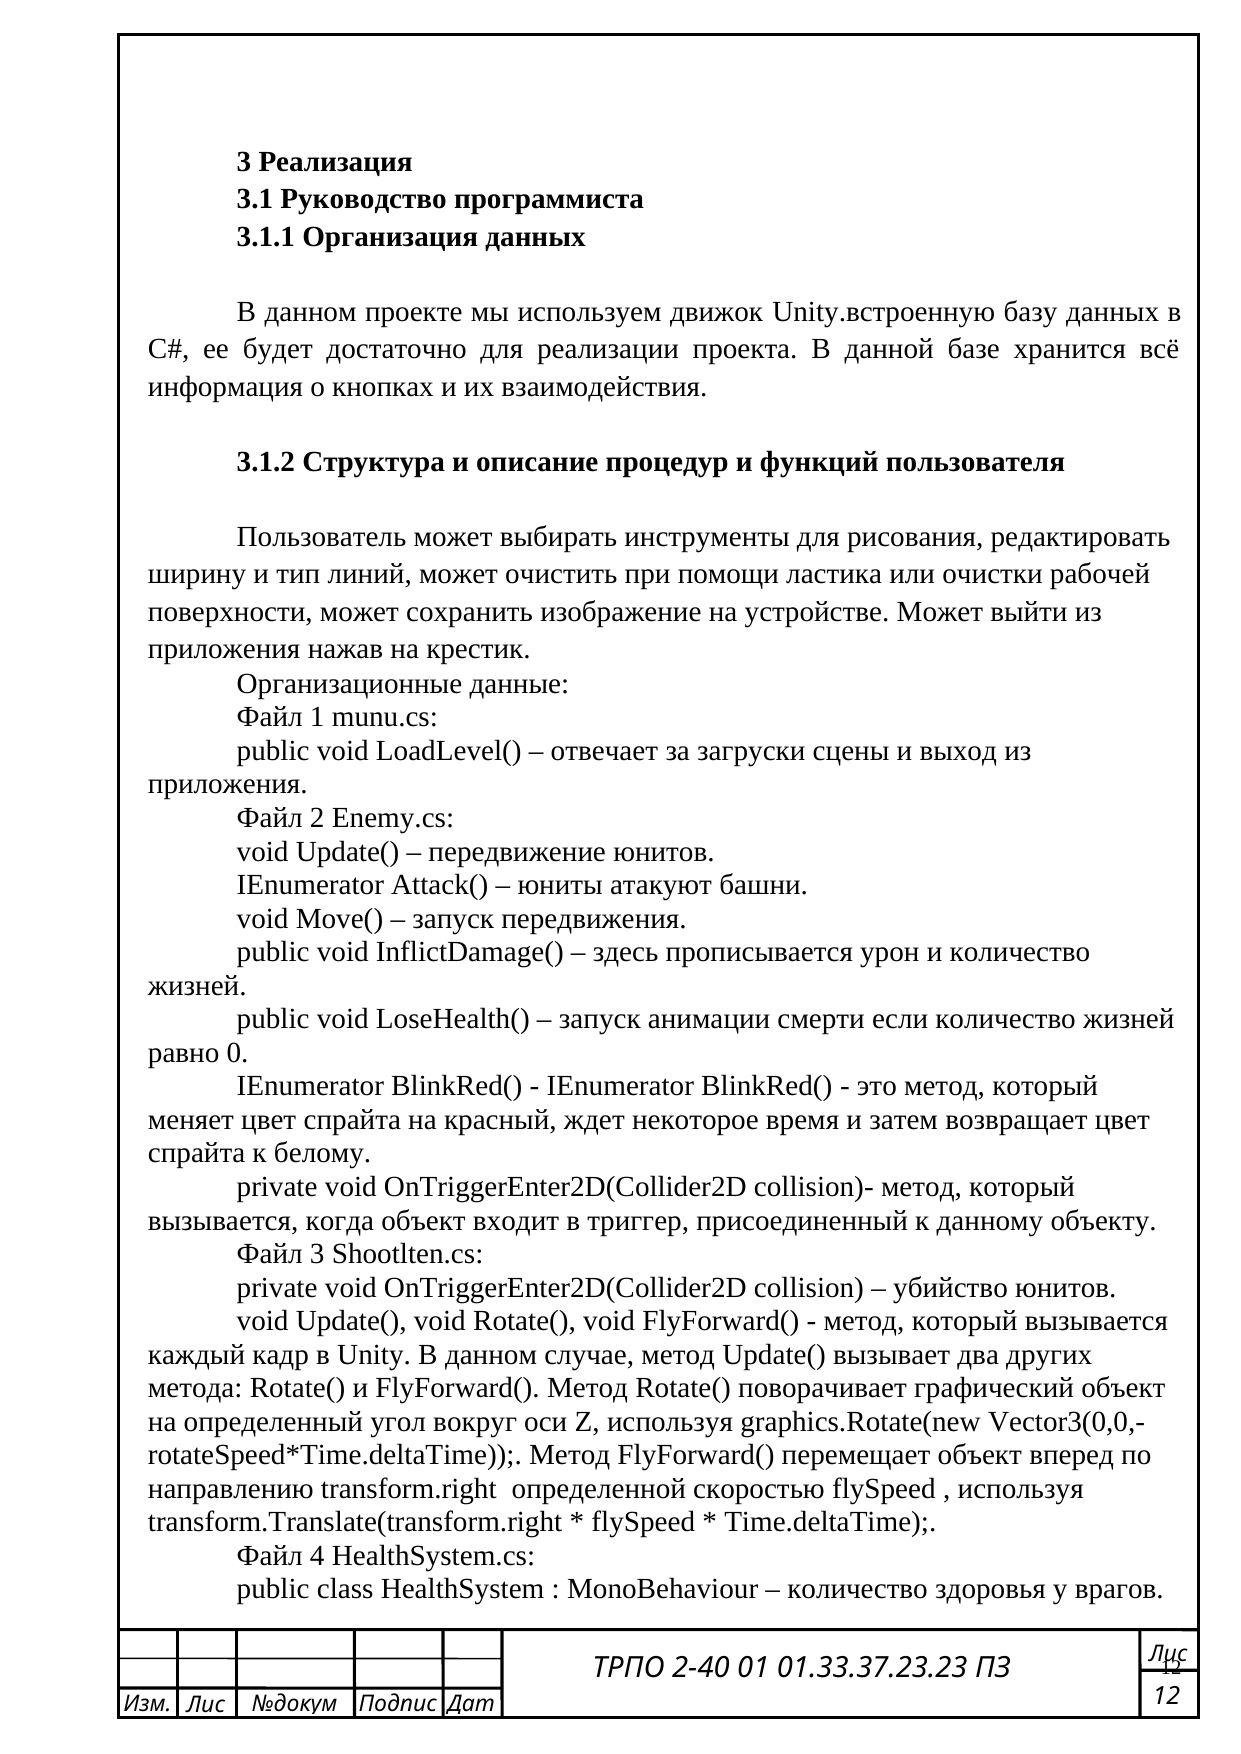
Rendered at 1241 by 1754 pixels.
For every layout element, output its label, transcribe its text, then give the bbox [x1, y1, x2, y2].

subtitle 3.1.1 Организация данных [148, 216, 1181, 253]
text Организационные данные: [148, 666, 1181, 699]
text void Update() – передвижение юнитов. [148, 834, 1181, 867]
text Файл 4 HealthSystem.cs: [148, 1538, 1181, 1572]
text Пользователь может выбирать инструменты для рисования, редактировать ширину и тип линий, может очистить при помощи ластика или очистки рабочей поверхности, может сохранить изображение на устройстве. Может выйти из приложения нажав на крестик. [148, 516, 1181, 666]
text private void OnTriggerEnter2D(Collider2D collision) – убийство юнитов. [148, 1270, 1181, 1303]
text public class HealthSystem : MonoBehaviour – количество здоровья у врагов. [148, 1572, 1181, 1605]
text Файл 1 munu.cs: [148, 699, 1181, 733]
text IEnumerator BlinkRed() - IEnumerator BlinkRed() - это метод, который меняет цвет спрайта на красный, ждет некоторое время и затем возвращает цвет спрайта к белому. [148, 1068, 1181, 1169]
text Файл 2 Enemy.cs: [148, 800, 1181, 834]
text void Update(), void Rotate(), void FlyForward() - метод, который вызывается каждый кадр в Unity. В данном случае, метод Update() вызывает два других метода: Rotate() и FlyForward(). Метод Rotate() поворачивает графический объект на определенный угол вокруг оси Z, используя graphics.Rotate(new Vector3(0,0,-rotateSpeed*Time.deltaTime));. Метод FlyForward() перемещает объект вперед по направлению transform.right определенной скоростью flySpeed , используя transform.Translate(transform.right * flySpeed * Time.deltaTime);. [148, 1303, 1181, 1538]
text public void InflictDamage() – здесь прописывается урон и количество жизней. [148, 934, 1181, 1001]
text IEnumerator Attack() – юниты атакуют башни. [148, 867, 1181, 901]
subtitle 3.1 Руководство программиста [148, 178, 1181, 216]
subtitle 3 Реализация [148, 141, 1181, 178]
text В данном проекте мы используем движок Unity.встроенную базу данных в C#, ее будет достаточно для реализации проекта. В данной базе хранится всё информация о кнопках и их взаимодействия. [148, 291, 1181, 403]
text public void LoseHealth() – запуск анимации смерти если количество жизней равно 0. [148, 1001, 1181, 1068]
text void Move() – запуск передвижения. [148, 901, 1181, 934]
text public void LoadLevel() – отвечает за загруски сцены и выход из приложения. [148, 733, 1181, 800]
text private void OnTriggerEnter2D(Collider2D collision)- метод, который вызывается, когда объект входит в триггер, присоединенный к данному объекту. [148, 1169, 1181, 1236]
subtitle 3.1.2 Структура и описание процедур и функций пользователя [148, 441, 1181, 478]
text Файл 3 Shootlten.cs: [148, 1236, 1181, 1270]
